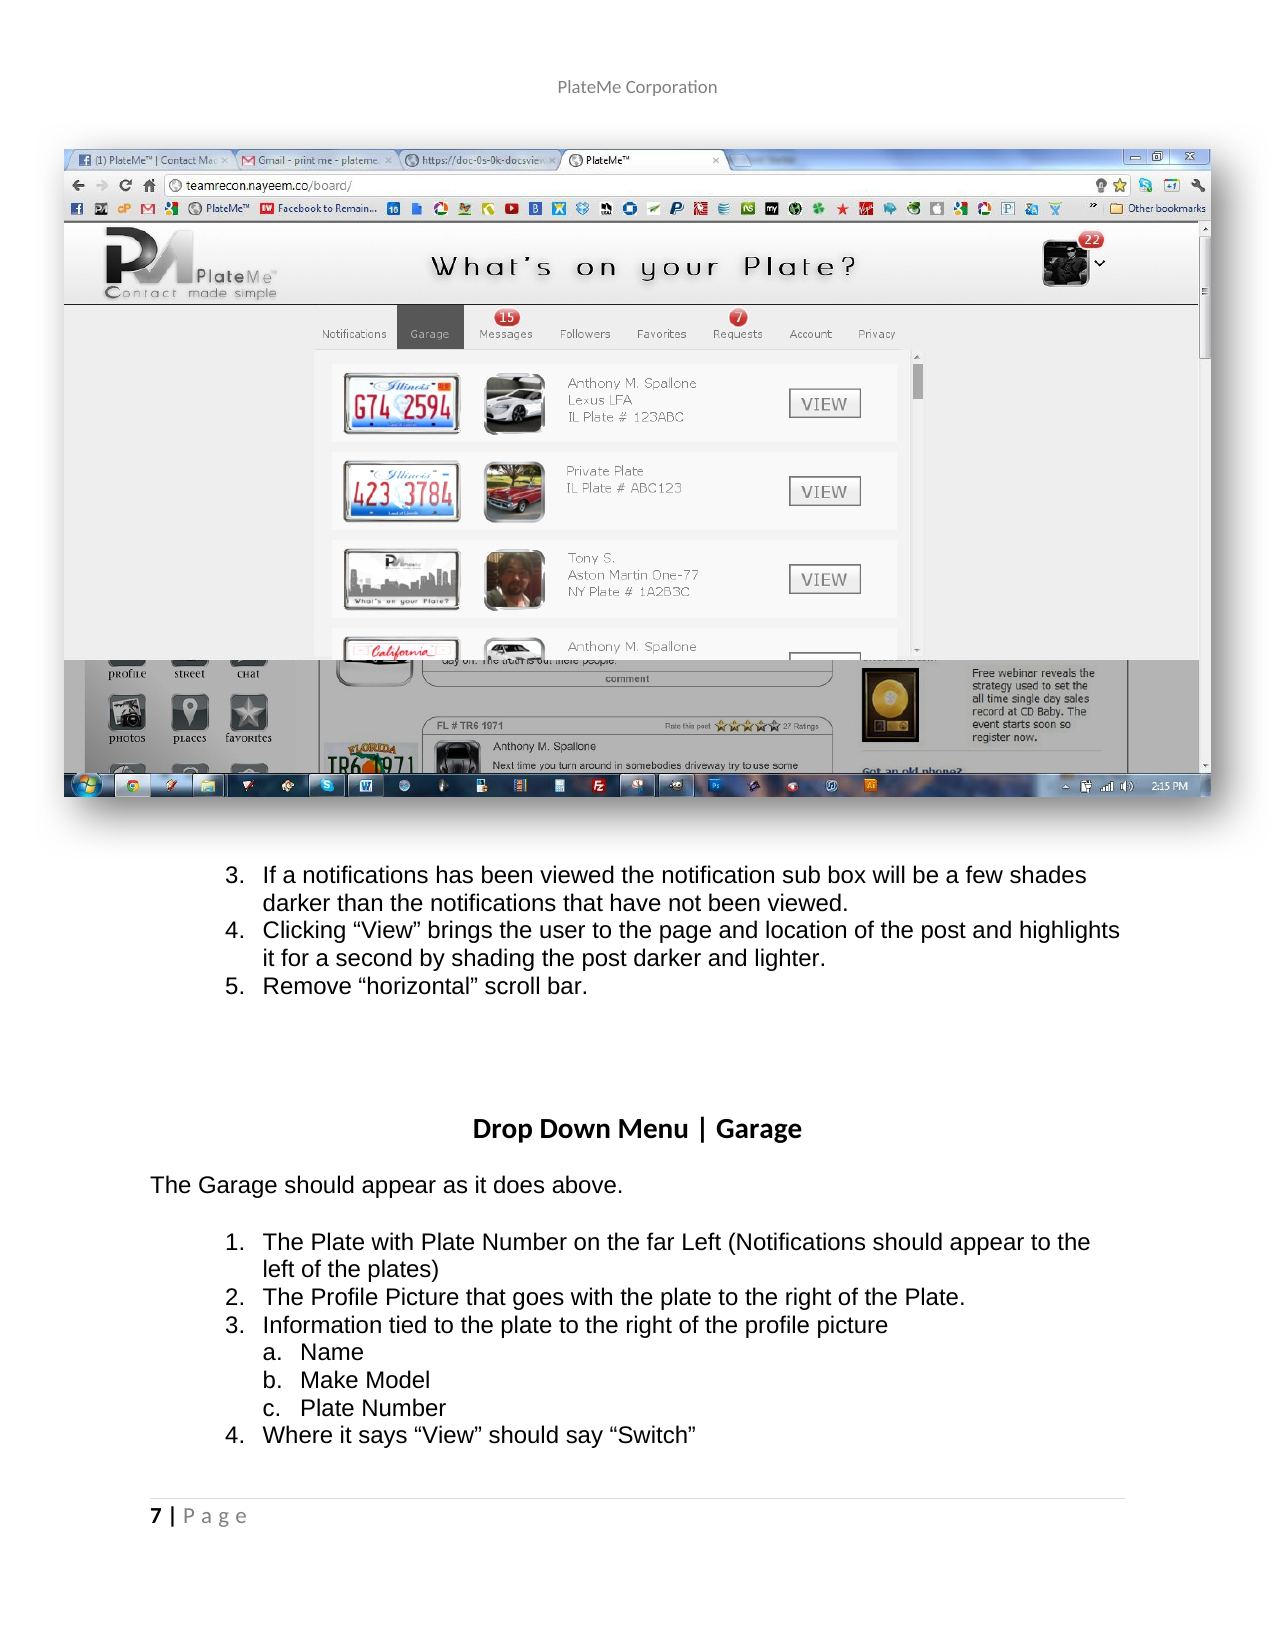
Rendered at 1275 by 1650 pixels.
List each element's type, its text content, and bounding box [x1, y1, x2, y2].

picture [64, 149, 1211, 797]
list Name [262, 1338, 1125, 1366]
list Where it says “View” should say “Switch” [225, 1421, 1125, 1449]
list Remove “horizontal” scroll bar. [225, 972, 1125, 999]
text Drop Down Menu | Garage [150, 1110, 1125, 1145]
list The Profile Picture that goes with the plate to the right of the Plate. [225, 1283, 1125, 1311]
list Plate Number [262, 1393, 1125, 1421]
list The Plate with Plate Number on the far Left (Notifications should appear to the left of the plates) [225, 1228, 1125, 1283]
text The Garage should appear as it does above. [150, 1171, 1125, 1228]
list Information tied to the plate to the right of the profile picture [225, 1311, 1125, 1338]
list If a notifications has been viewed the notification sub box will be a few shades darker than the notifications that have not been viewed. [225, 847, 1125, 916]
list Make Model [262, 1366, 1125, 1393]
list Clicking “View” brings the user to the page and location of the post and highlights it for a second by shading the post darker and lighter. [225, 916, 1125, 972]
